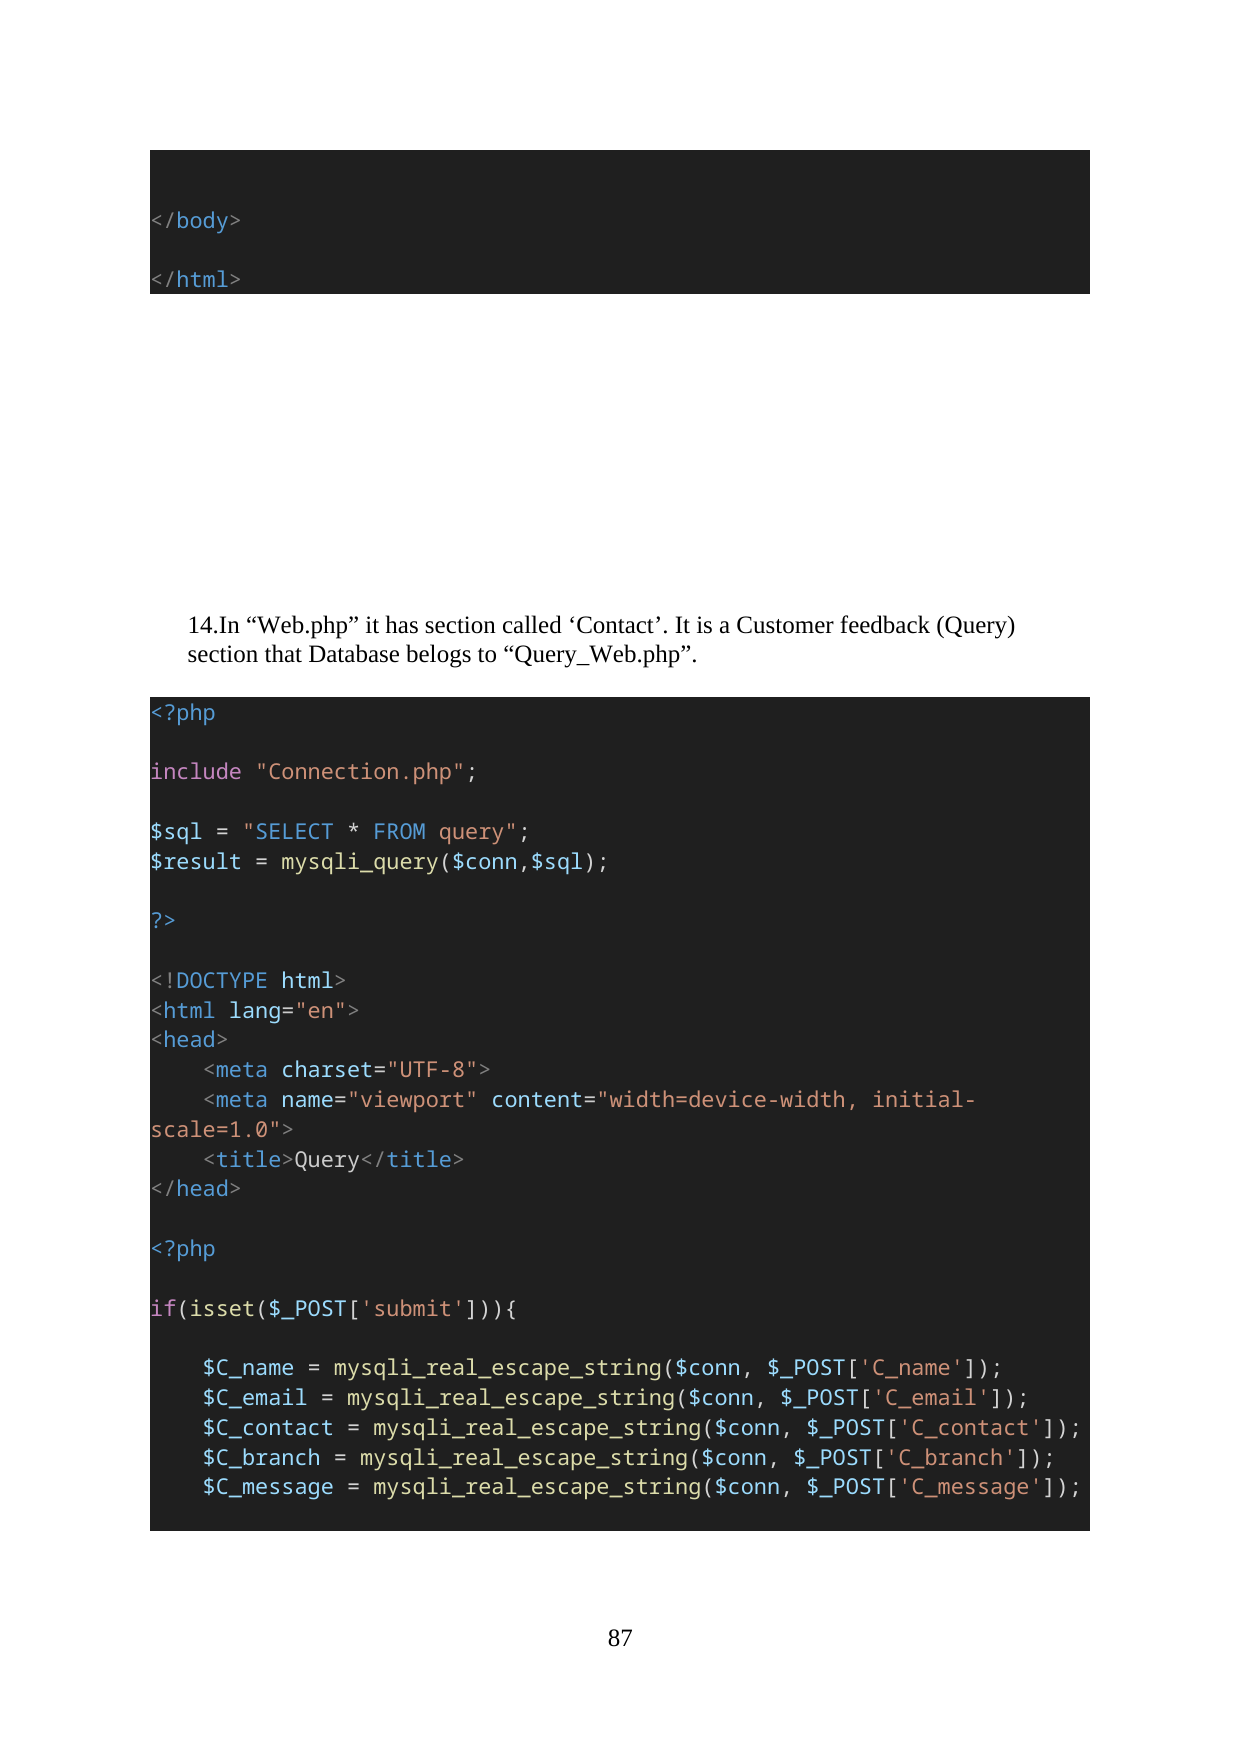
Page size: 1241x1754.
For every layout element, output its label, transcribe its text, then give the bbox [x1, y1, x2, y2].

text <?php [150, 697, 1090, 726]
text <?php [150, 1233, 1090, 1263]
text include "Connection.php"; [150, 756, 1090, 786]
text $sql = "SELECT * FROM query"; [150, 816, 1090, 846]
text $result = mysqli_query($conn,$sql); [150, 846, 1090, 875]
text <!DOCTYPE html> [150, 965, 1090, 994]
text <html lang="en"> [150, 994, 1090, 1024]
text </html> [150, 264, 1090, 294]
text $C_email = mysqli_real_escape_string($conn, $_POST['C_email']); [150, 1382, 1090, 1412]
text $C_message = mysqli_real_escape_string($conn, $_POST['C_message']); [150, 1471, 1090, 1501]
text 14.In “Web.php” it has section called ‘Contact’. It is a Customer feedback (Query) section that Database belogs to “Query_Web.php”. [187, 610, 1090, 668]
text </head> [150, 1173, 1090, 1203]
text $C_name = mysqli_real_escape_string($conn, $_POST['C_name']); [150, 1352, 1090, 1382]
text <meta charset="UTF-8"> [150, 1054, 1090, 1084]
text </body> [150, 205, 1090, 234]
text <head> [150, 1024, 1090, 1054]
text if(isset($_POST['submit'])){ [150, 1292, 1090, 1322]
text <title>Query</title> [150, 1143, 1090, 1173]
text <meta name="viewport" content="width=device-width, initial-scale=1.0"> [150, 1084, 1090, 1143]
text $C_branch = mysqli_real_escape_string($conn, $_POST['C_branch']); [150, 1441, 1090, 1471]
text ?> [150, 905, 1090, 935]
text $C_contact = mysqli_real_escape_string($conn, $_POST['C_contact']); [150, 1412, 1090, 1441]
